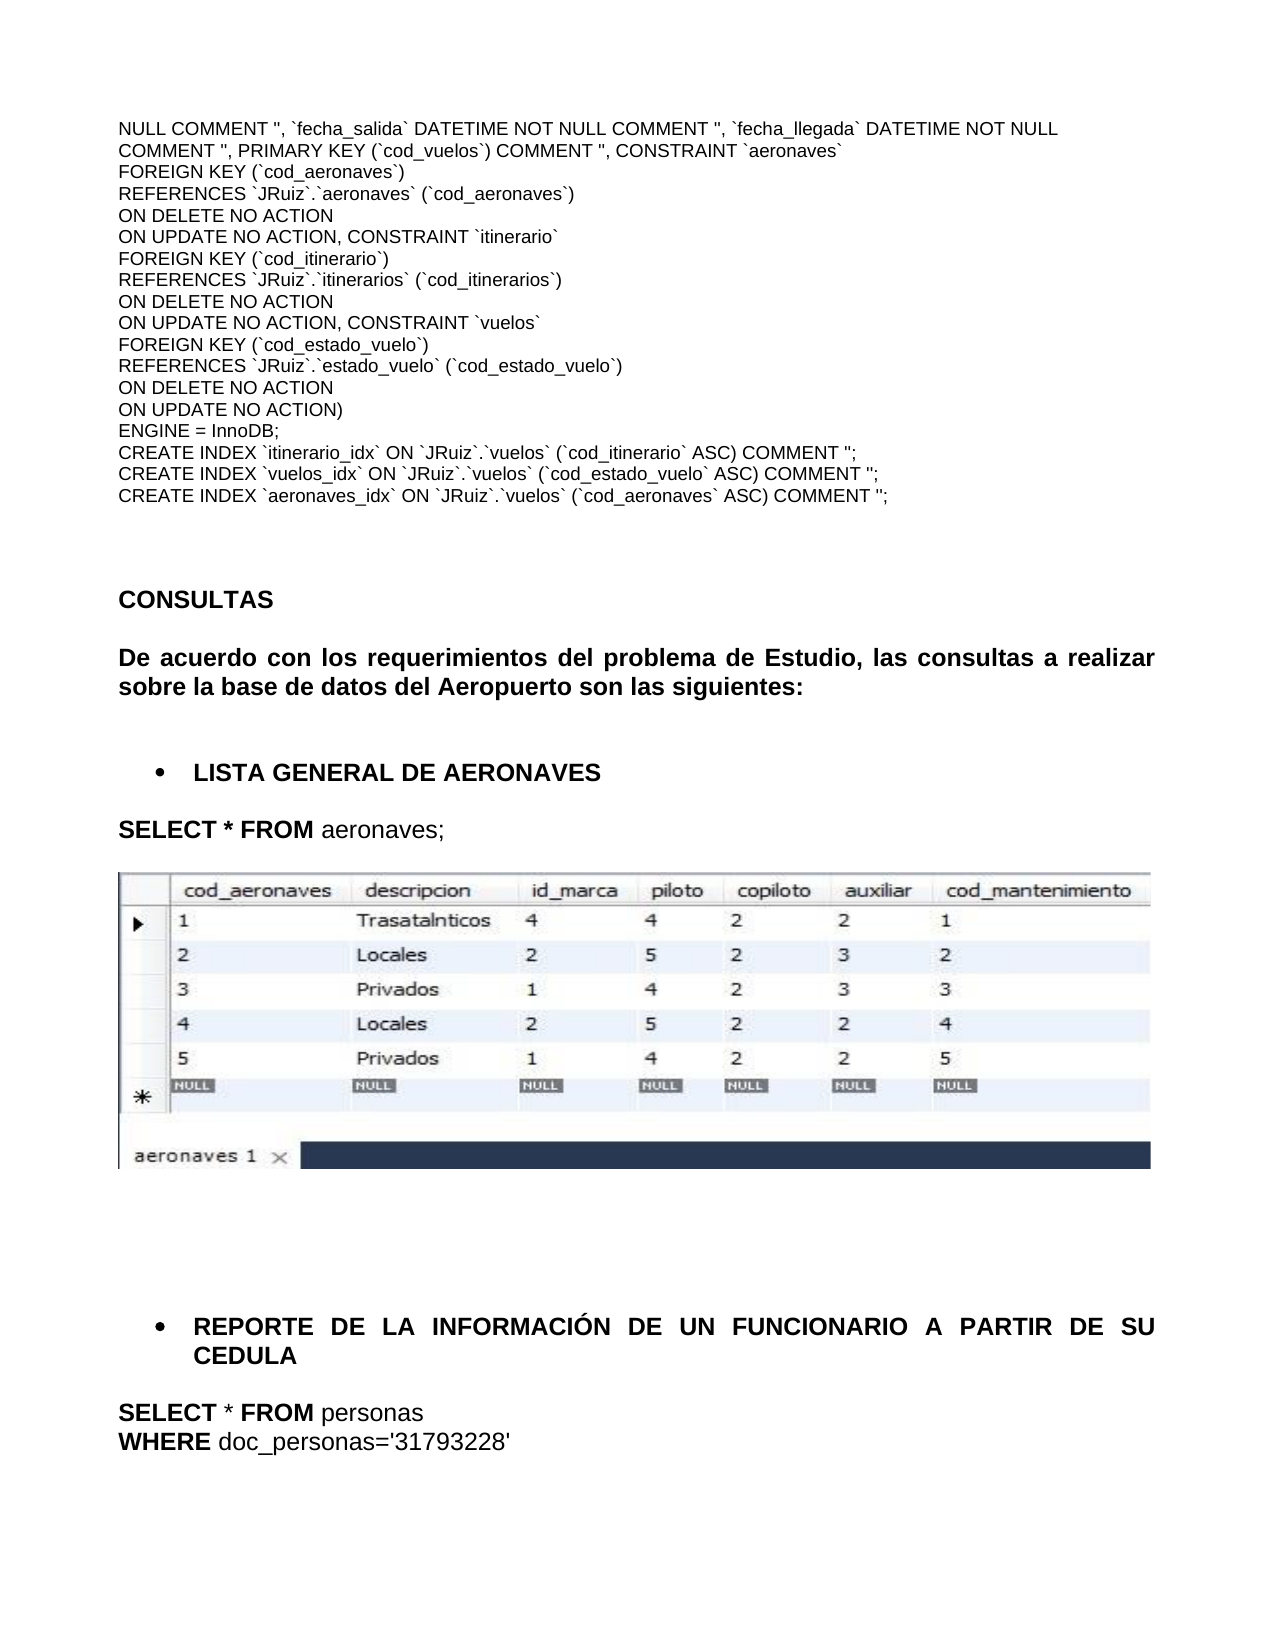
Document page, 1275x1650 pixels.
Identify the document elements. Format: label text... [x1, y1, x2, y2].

text ON UPDATE NO ACTION) [118, 398, 1157, 420]
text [118, 118, 1157, 161]
text CREATE INDEX `itinerario_idx` ON `JRuiz`.`vuelos` (`cod_itinerario` ASC) COMMENT ''; [118, 442, 1157, 463]
text ON DELETE NO ACTION [118, 204, 1157, 226]
text SELECT * FROM aeronaves; [118, 815, 1157, 844]
text ENGINE = InnoDB; [118, 420, 1157, 442]
text ON UPDATE NO ACTION, CONSTRAINT `vuelos` [118, 312, 1157, 334]
text De acuerdo con los requerimientos del problema de Estudio, las consultas a realizar sobre la base de datos del Aeropuerto son las siguientes: [118, 643, 1157, 700]
text ON DELETE NO ACTION [118, 377, 1157, 398]
text SELECT * FROM personas [118, 1398, 1157, 1427]
text CREATE INDEX `vuelos_idx` ON `JRuiz`.`vuelos` (`cod_estado_vuelo` ASC) COMMENT ''; [118, 463, 1157, 485]
text ON DELETE NO ACTION [118, 291, 1157, 312]
text CONSULTAS [118, 585, 1157, 614]
text CREATE INDEX `aeronaves_idx` ON `JRuiz`.`vuelos` (`cod_aeronaves` ASC) COMMENT ''; [118, 485, 1157, 506]
text WHERE doc_personas='31793228' [118, 1427, 1157, 1456]
text FOREIGN KEY (`cod_itinerario`) [118, 247, 1157, 269]
text REFERENCES `JRuiz`.`aeronaves` (`cod_aeronaves`) [118, 183, 1157, 204]
text REFERENCES `JRuiz`.`itinerarios` (`cod_itinerarios`) [118, 269, 1157, 291]
text ON UPDATE NO ACTION, CONSTRAINT `itinerario` [118, 226, 1157, 247]
text FOREIGN KEY (`cod_estado_vuelo`) [118, 334, 1157, 355]
text REFERENCES `JRuiz`.`estado_vuelo` (`cod_estado_vuelo`) [118, 355, 1157, 377]
text FOREIGN KEY (`cod_aeronaves`) [118, 161, 1157, 183]
list REPORTE DE LA INFORMACIÓN DE UN FUNCIONARIO A PARTIR DE SU CEDULA [156, 1312, 1157, 1369]
list LISTA GENERAL DE AERONAVES [156, 758, 1157, 787]
